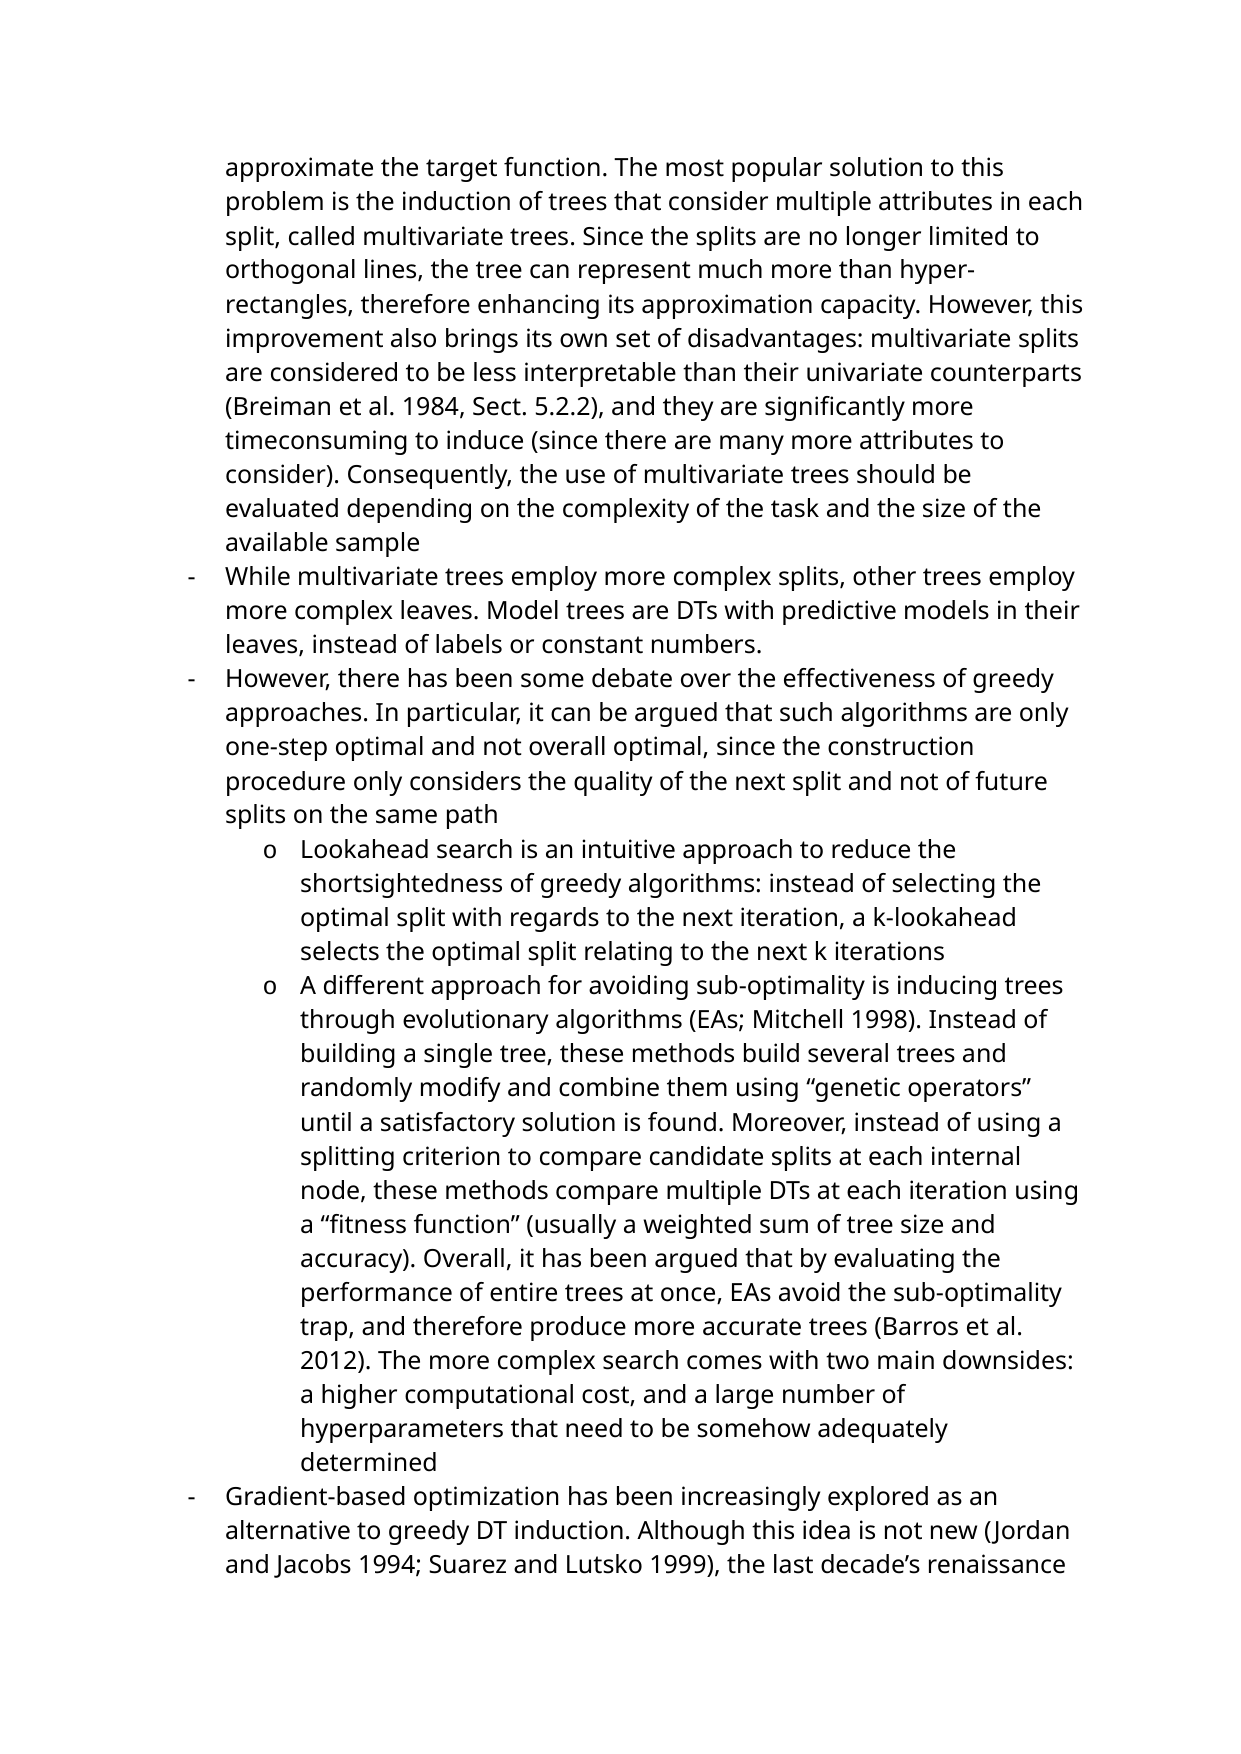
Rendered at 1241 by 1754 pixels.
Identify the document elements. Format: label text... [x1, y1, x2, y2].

list Lookahead search is an intuitive approach to reduce the shortsightedness of greedy algorithms: instead of selecting the optimal split with regards to the next iteration, a k-lookahead selects the optimal split relating to the next k iterations [262, 831, 1090, 968]
list However, there has been some debate over the effectiveness of greedy approaches. In particular, it can be argued that such algorithms are only one-step optimal and not overall optimal, since the construction procedure only considers the quality of the next split and not of future splits on the same path [187, 661, 1090, 831]
list A different approach for avoiding sub-optimality is inducing trees through evolutionary algorithms (EAs; Mitchell 1998). Instead of building a single tree, these methods build several trees and randomly modify and combine them using “genetic operators” until a satisfactory solution is found. Moreover, instead of using a splitting criterion to compare candidate splits at each internal node, these methods compare multiple DTs at each iteration using a “fitness function” (usually a weighted sum of tree size and accuracy). Overall, it has been argued that by evaluating the performance of entire trees at once, EAs avoid the sub-optimality trap, and therefore produce more accurate trees (Barros et al. 2012). The more complex search comes with two main downsides: a higher computational cost, and a large number of hyperparameters that need to be somehow adequately determined [262, 968, 1090, 1479]
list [187, 150, 1090, 559]
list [187, 1479, 1090, 1581]
list While multivariate trees employ more complex splits, other trees employ more complex leaves. Model trees are DTs with predictive models in their leaves, instead of labels or constant numbers. [187, 559, 1090, 661]
